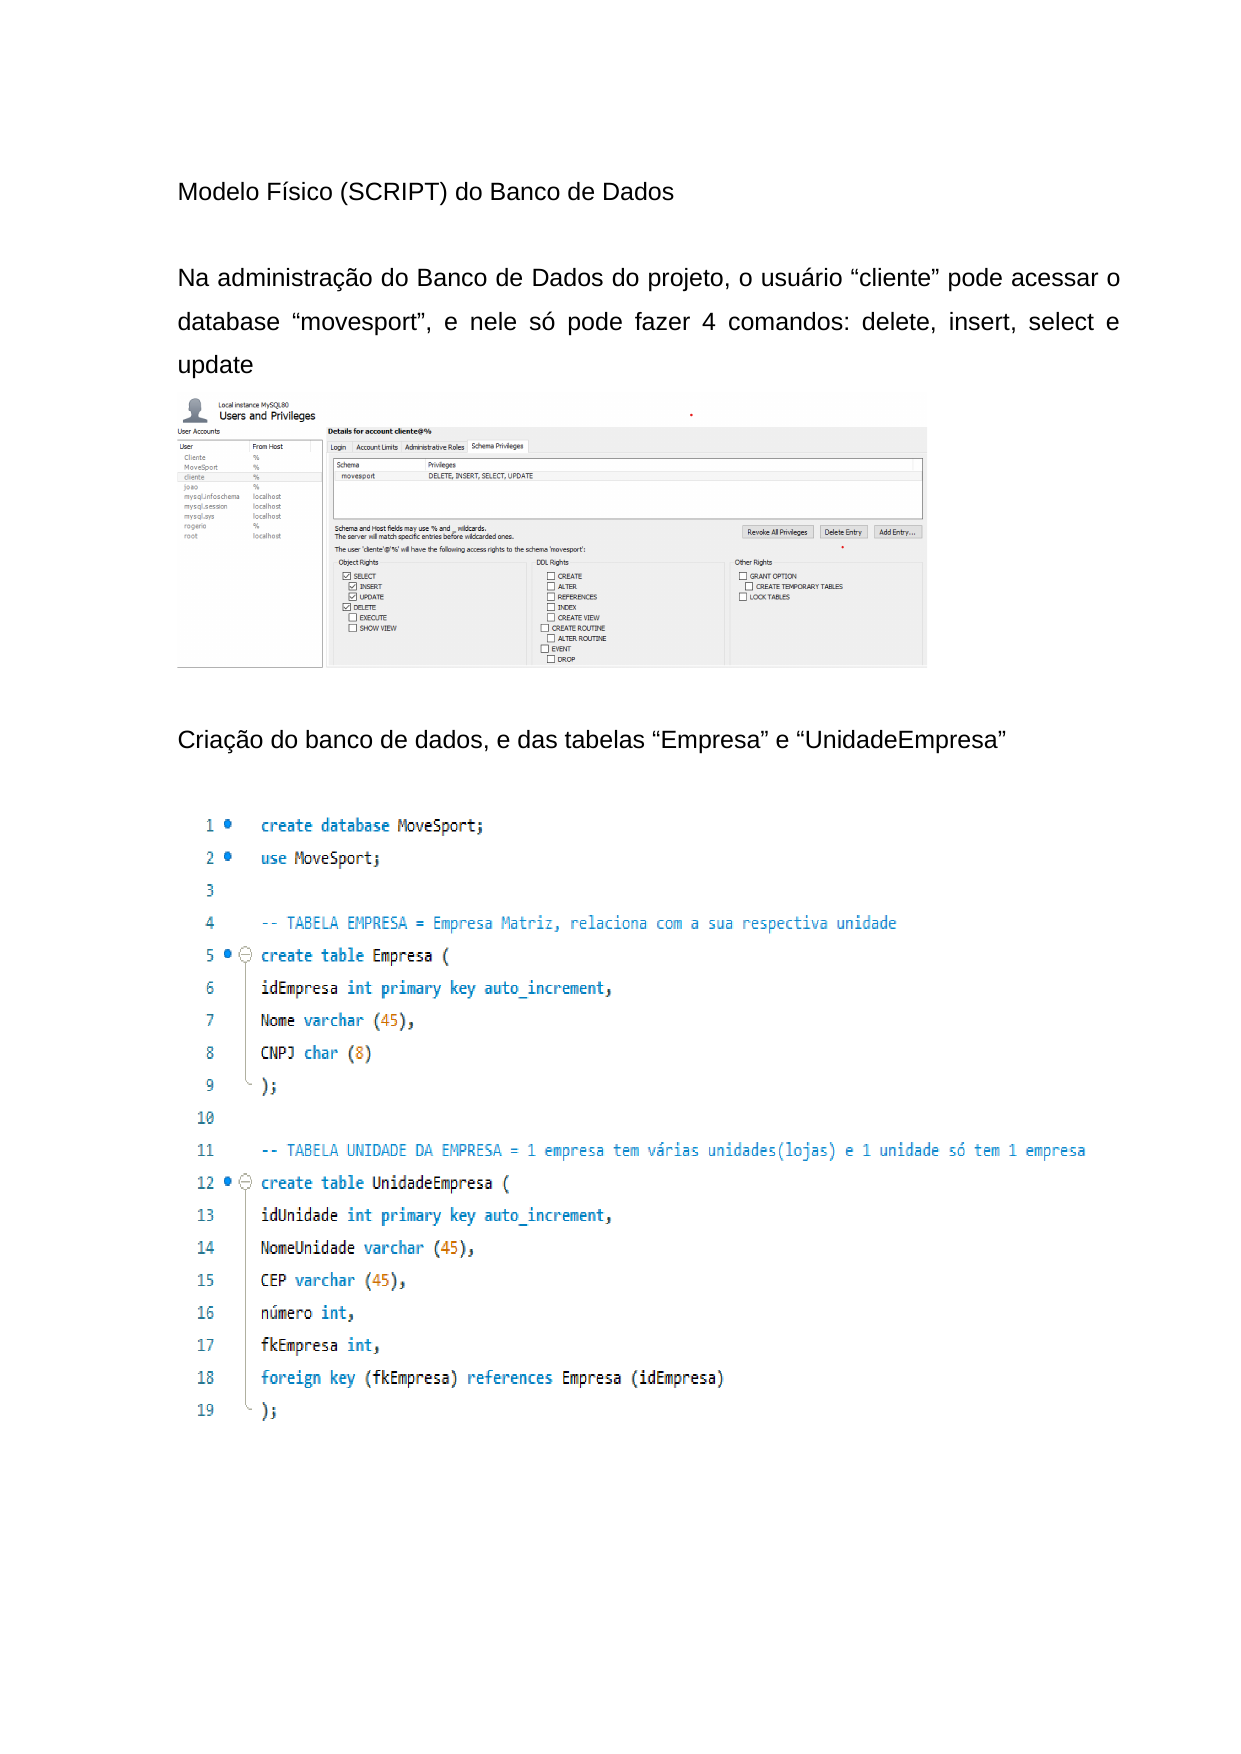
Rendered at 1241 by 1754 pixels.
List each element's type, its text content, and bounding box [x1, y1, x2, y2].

picture [177, 811, 1154, 1432]
text Modelo Físico (SCRIPT) do Banco de Dados [177, 177, 1122, 206]
text Na administração do Banco de Dados do projeto, o usuário “cliente” pode acessar o database “movesport”, e nele só pode fazer 4 comandos: delete, insert, select e update [177, 263, 1122, 378]
text Criação do banco de dados, e das tabelas “Empresa” e “UnidadeEmpresa” [177, 725, 1122, 754]
picture [177, 392, 928, 668]
